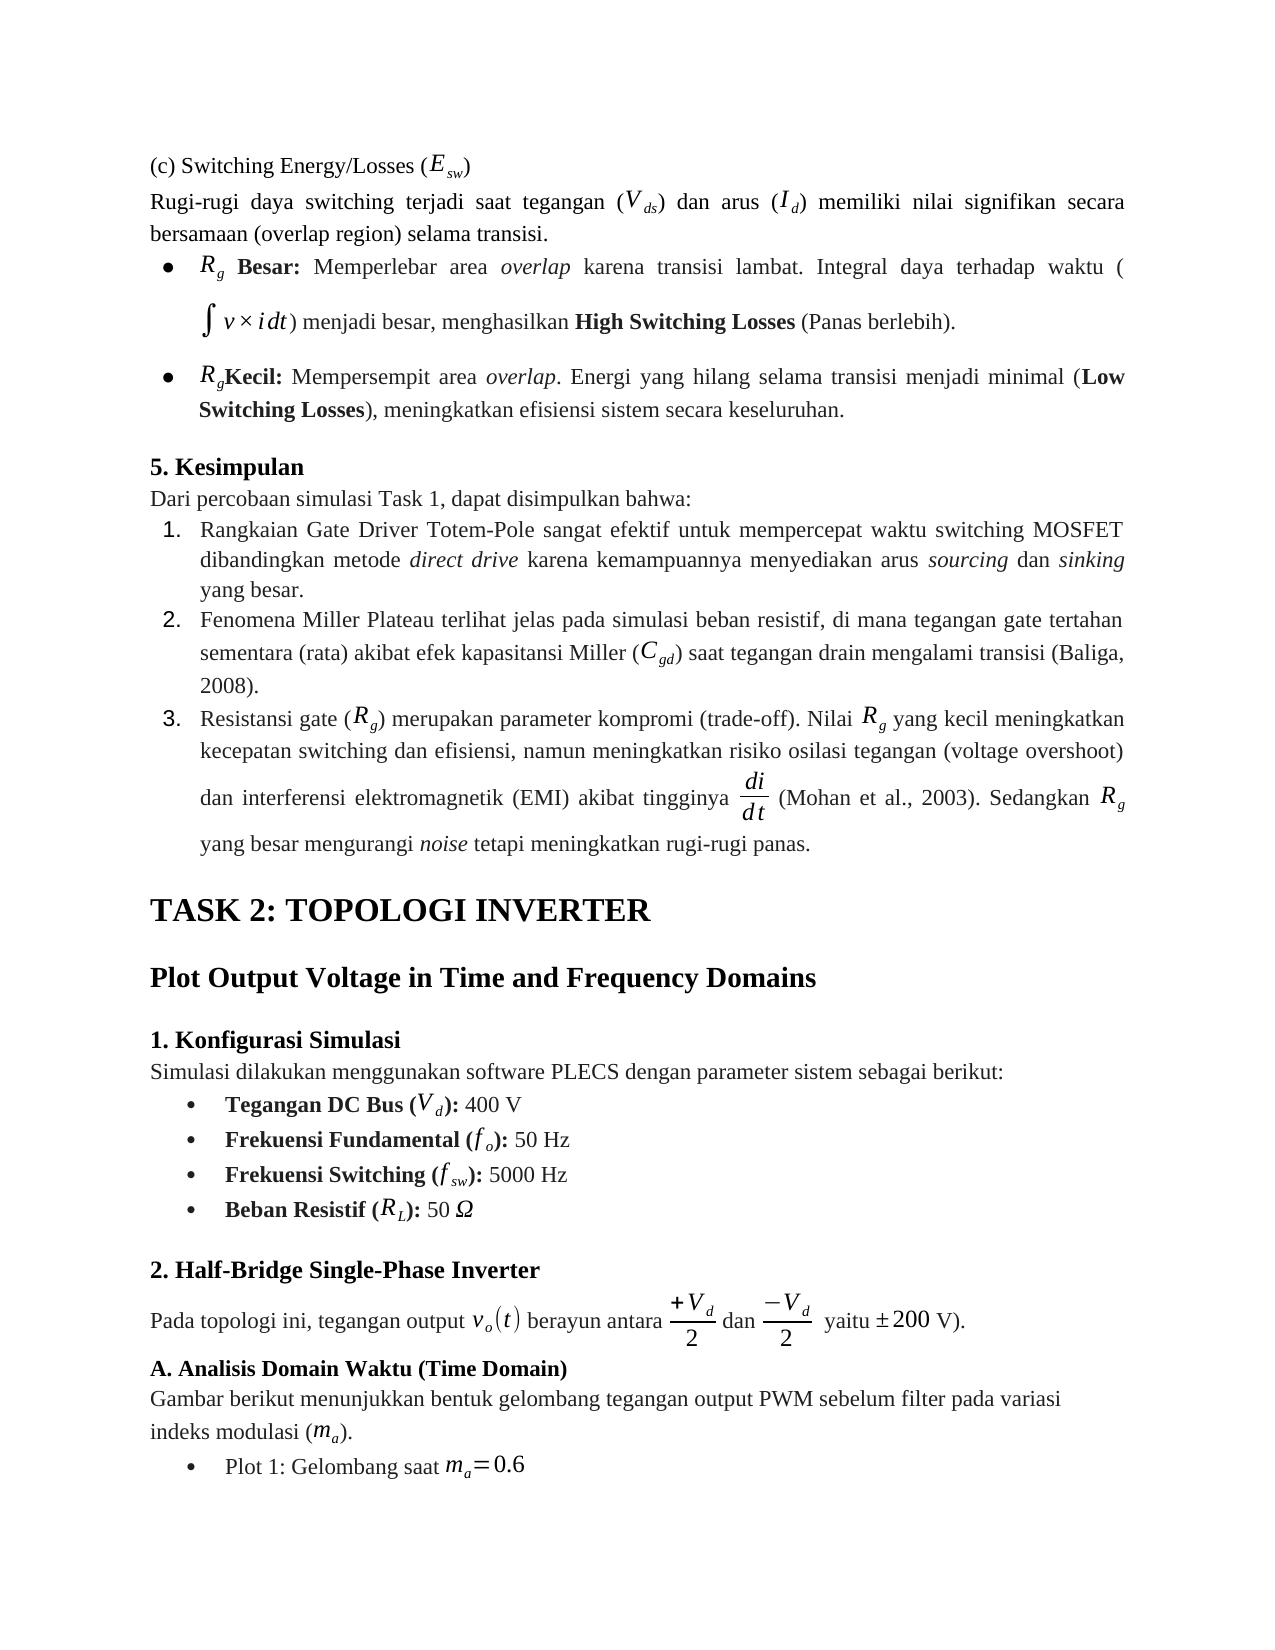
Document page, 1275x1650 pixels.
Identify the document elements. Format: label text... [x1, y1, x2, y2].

text Gambar berikut menunjukkan bentuk gelombang tegangan output PWM sebelum filter pada variasi indeks modulasi (). [150, 1385, 1125, 1447]
list Kecil: Mempersempit area overlap. Energi yang hilang selama transisi menjadi minimal (Low Switching Losses), meningkatkan efisiensi sistem secara keseluruhan. [161, 360, 1125, 422]
text Pada topologi ini, tegangan output berayun antara dan yaitu V). [150, 1288, 1125, 1351]
list Plot 1: Gelombang saat [187, 1451, 1125, 1482]
list Resistansi gate () merupakan parameter kompromi (trade-off). Nilai yang kecil meningkatkan kecepatan switching dan efisiensi, namun meningkatkan risiko osilasi tegangan (voltage overshoot) dan interferensi elektromagnetik (EMI) akibat tingginya (Mohan et al., 2003). Sedangkan yang besar mengurangi noise tetapi meningkatkan rugi-rugi panas. [162, 702, 1125, 857]
list Rangkaian Gate Driver Totem-Pole sangat efektif untuk mempercepat waktu switching MOSFET dibandingkan metode direct drive karena kemampuannya menyediakan arus sourcing dan sinking yang besar. [162, 516, 1125, 602]
subtitle TASK 2: TOPOLOGI INVERTER [150, 891, 1125, 929]
list Fenomena Miller Plateau terlihat jelas pada simulasi beban resistif, di mana tegangan gate tertahan sementara (rata) akibat efek kapasitansi Miller () saat tegangan drain mengalami transisi (Baliga, 2008). [162, 606, 1125, 698]
list Frekuensi Fundamental (): 50 Hz [187, 1123, 1125, 1155]
subtitle 1. Konfigurasi Simulasi [150, 1025, 1125, 1054]
subtitle 5. Kesimpulan [150, 452, 1125, 481]
subtitle 2. Half-Bridge Single-Phase Inverter [150, 1256, 1125, 1284]
list Beban Resistif (): 50 [187, 1194, 1125, 1225]
list Frekuensi Switching (): 5000 Hz [187, 1158, 1125, 1190]
text Rugi-rugi daya switching terjadi saat tegangan () dan arus () memiliki nilai signifikan secara bersamaan (overlap region) selama transisi. [150, 185, 1125, 247]
list Tegangan DC Bus (): 400 V [187, 1088, 1125, 1119]
text Dari percobaan simulasi Task 1, dapat disimpulkan bahwa: [150, 485, 1125, 512]
subtitle Plot Output Voltage in Time and Frequency Domains [150, 960, 1125, 993]
text Simulasi dilakukan menggunakan software PLECS dengan parameter sistem sebagai berikut: [150, 1058, 1125, 1084]
subtitle A. Analisis Domain Waktu (Time Domain) [150, 1355, 1125, 1381]
list Besar: Memperlebar area overlap karena transisi lambat. Integral daya terhadap waktu () menjadi besar, menghasilkan High Switching Losses (Panas berlebih). [161, 251, 1125, 357]
text (c) Switching Energy/Losses () [150, 150, 1125, 181]
